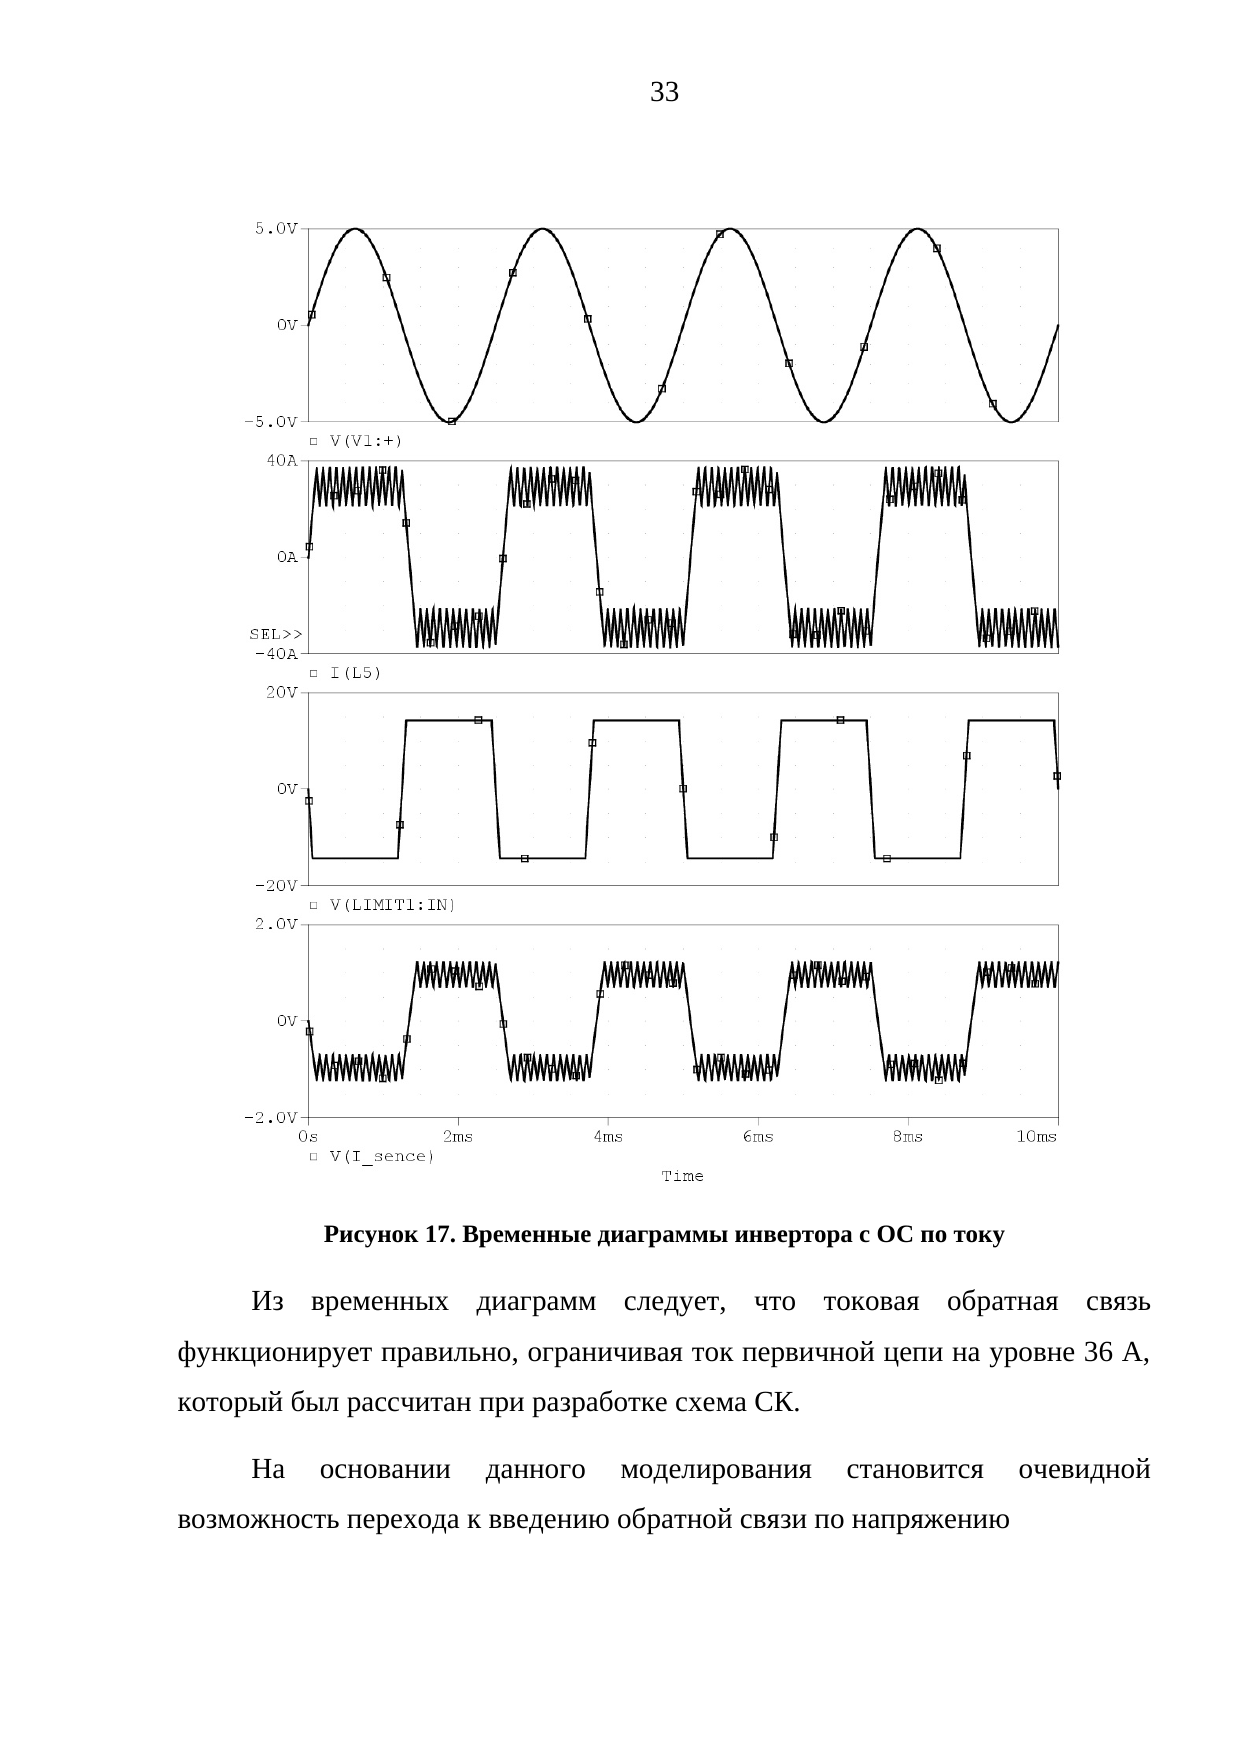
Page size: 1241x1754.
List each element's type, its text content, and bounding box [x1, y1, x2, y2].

picture [230, 207, 1099, 1186]
text На основании данного моделирования становится очевидной возможность перехода к введению обратной связи по напряжению [177, 1451, 1152, 1535]
text Из временных диаграмм следует, что токовая обратная связь функционирует правильно, ограничивая ток первичной цепи на уровне 36 А, который был рассчитан при разработке схема СК. [177, 1283, 1152, 1417]
